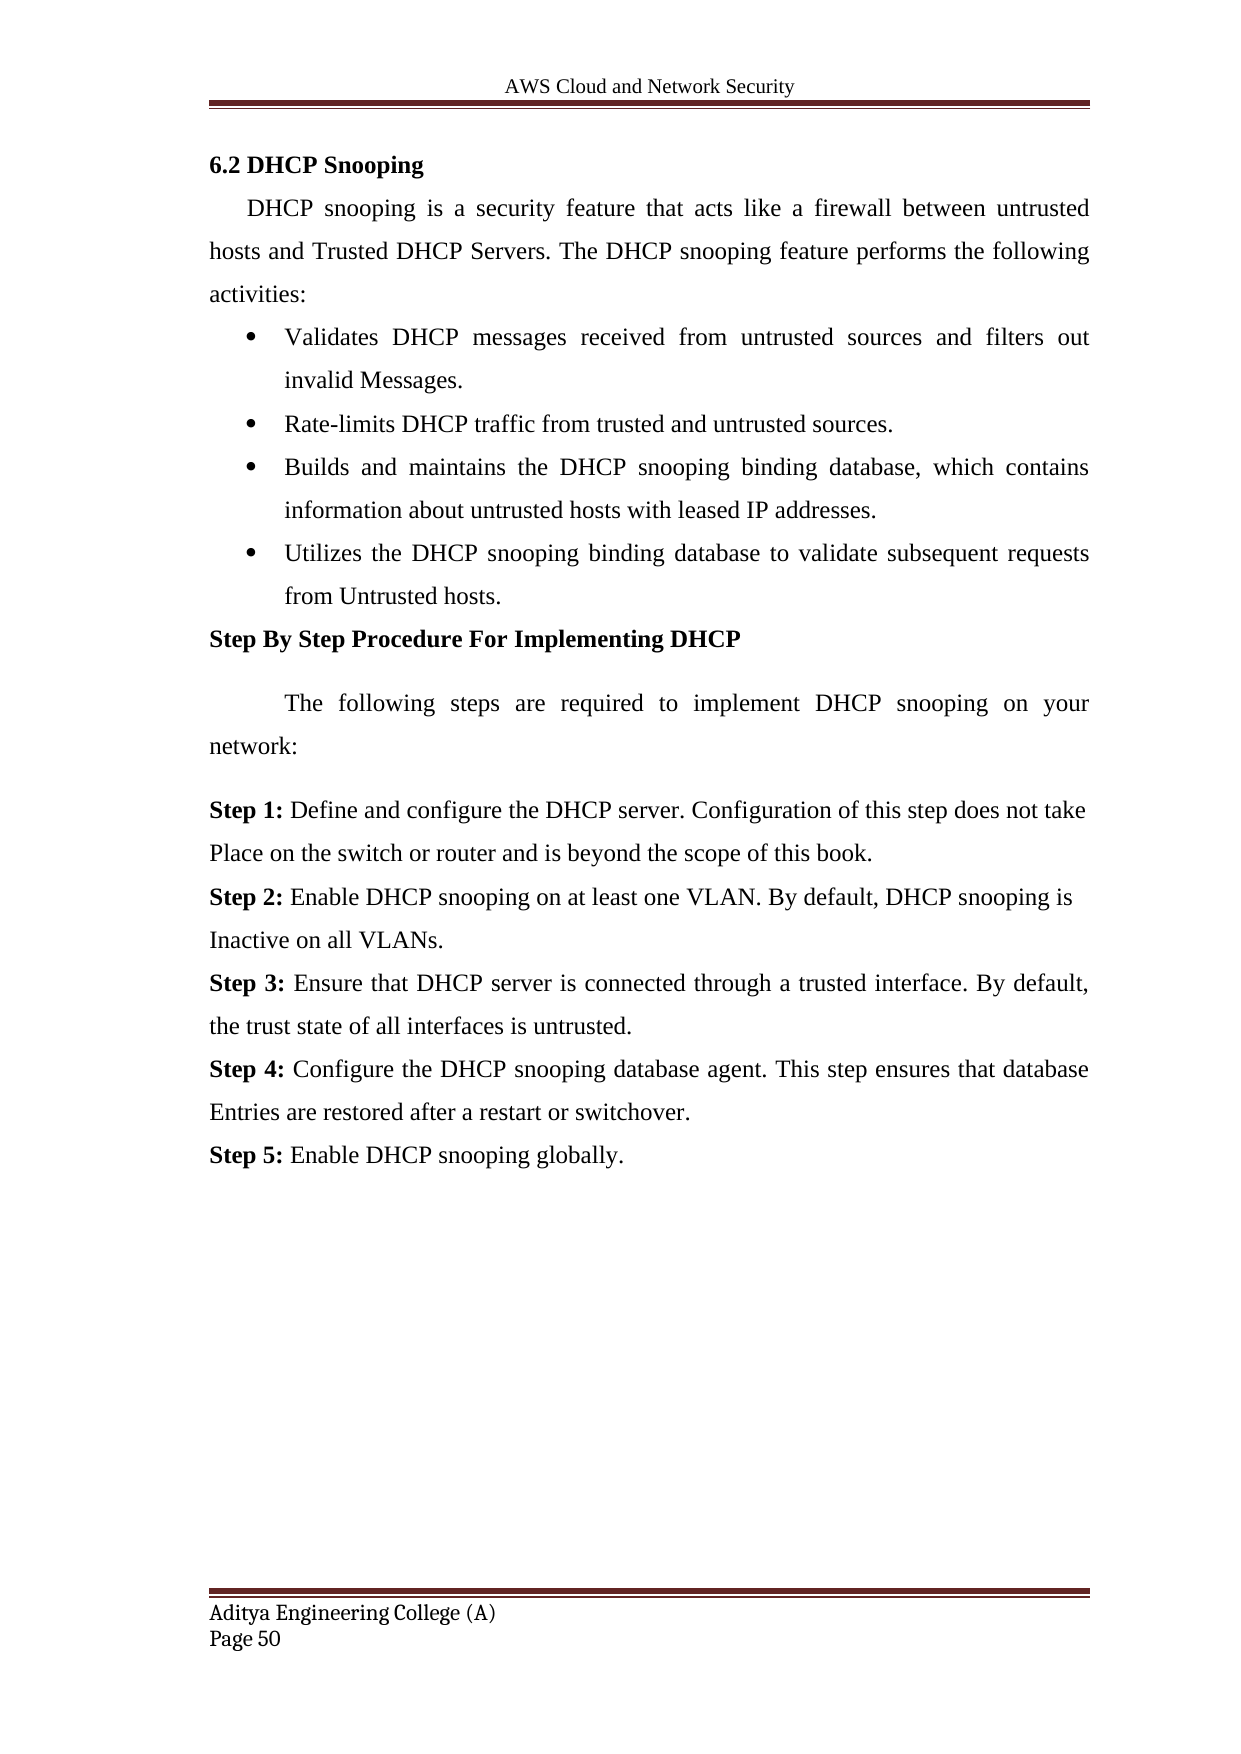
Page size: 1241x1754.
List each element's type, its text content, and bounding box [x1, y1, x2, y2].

text Step 4: Configure the DHCP snooping database agent. This step ensures that database Entries are restored after a restart or switchover. [209, 1054, 1090, 1126]
list Rate-limits DHCP traffic from trusted and untrusted sources. [247, 409, 1090, 437]
text DHCP snooping is a security feature that acts like a firewall between untrusted hosts and Trusted DHCP Servers. The DHCP snooping feature performs the following activities: [209, 193, 1090, 308]
text Place on the switch or router and is beyond the scope of this book. [209, 838, 1090, 867]
text Step 1: Define and configure the DHCP server. Configuration of this step does not take [209, 795, 1090, 824]
text Inactive on all VLANs. [209, 925, 1090, 953]
list Builds and maintains the DHCP snooping binding database, which contains information about untrusted hosts with leased IP addresses. [247, 452, 1090, 524]
text The following steps are required to implement DHCP snooping on your network: [209, 688, 1090, 760]
text Step 3: Ensure that DHCP server is connected through a trusted interface. By default, the trust state of all interfaces is untrusted. [209, 968, 1090, 1040]
list Validates DHCP messages received from untrusted sources and filters out invalid Messages. [247, 322, 1090, 394]
text 6.2 DHCP Snooping [209, 150, 1090, 179]
text Step 5: Enable DHCP snooping globally. [209, 1140, 1090, 1169]
text Step By Step Procedure For Implementing DHCP [209, 624, 1090, 653]
text Step 2: Enable DHCP snooping on at least one VLAN. By default, DHCP snooping is [209, 882, 1090, 910]
list Utilizes the DHCP snooping binding database to validate subsequent requests from Untrusted hosts. [247, 538, 1090, 610]
